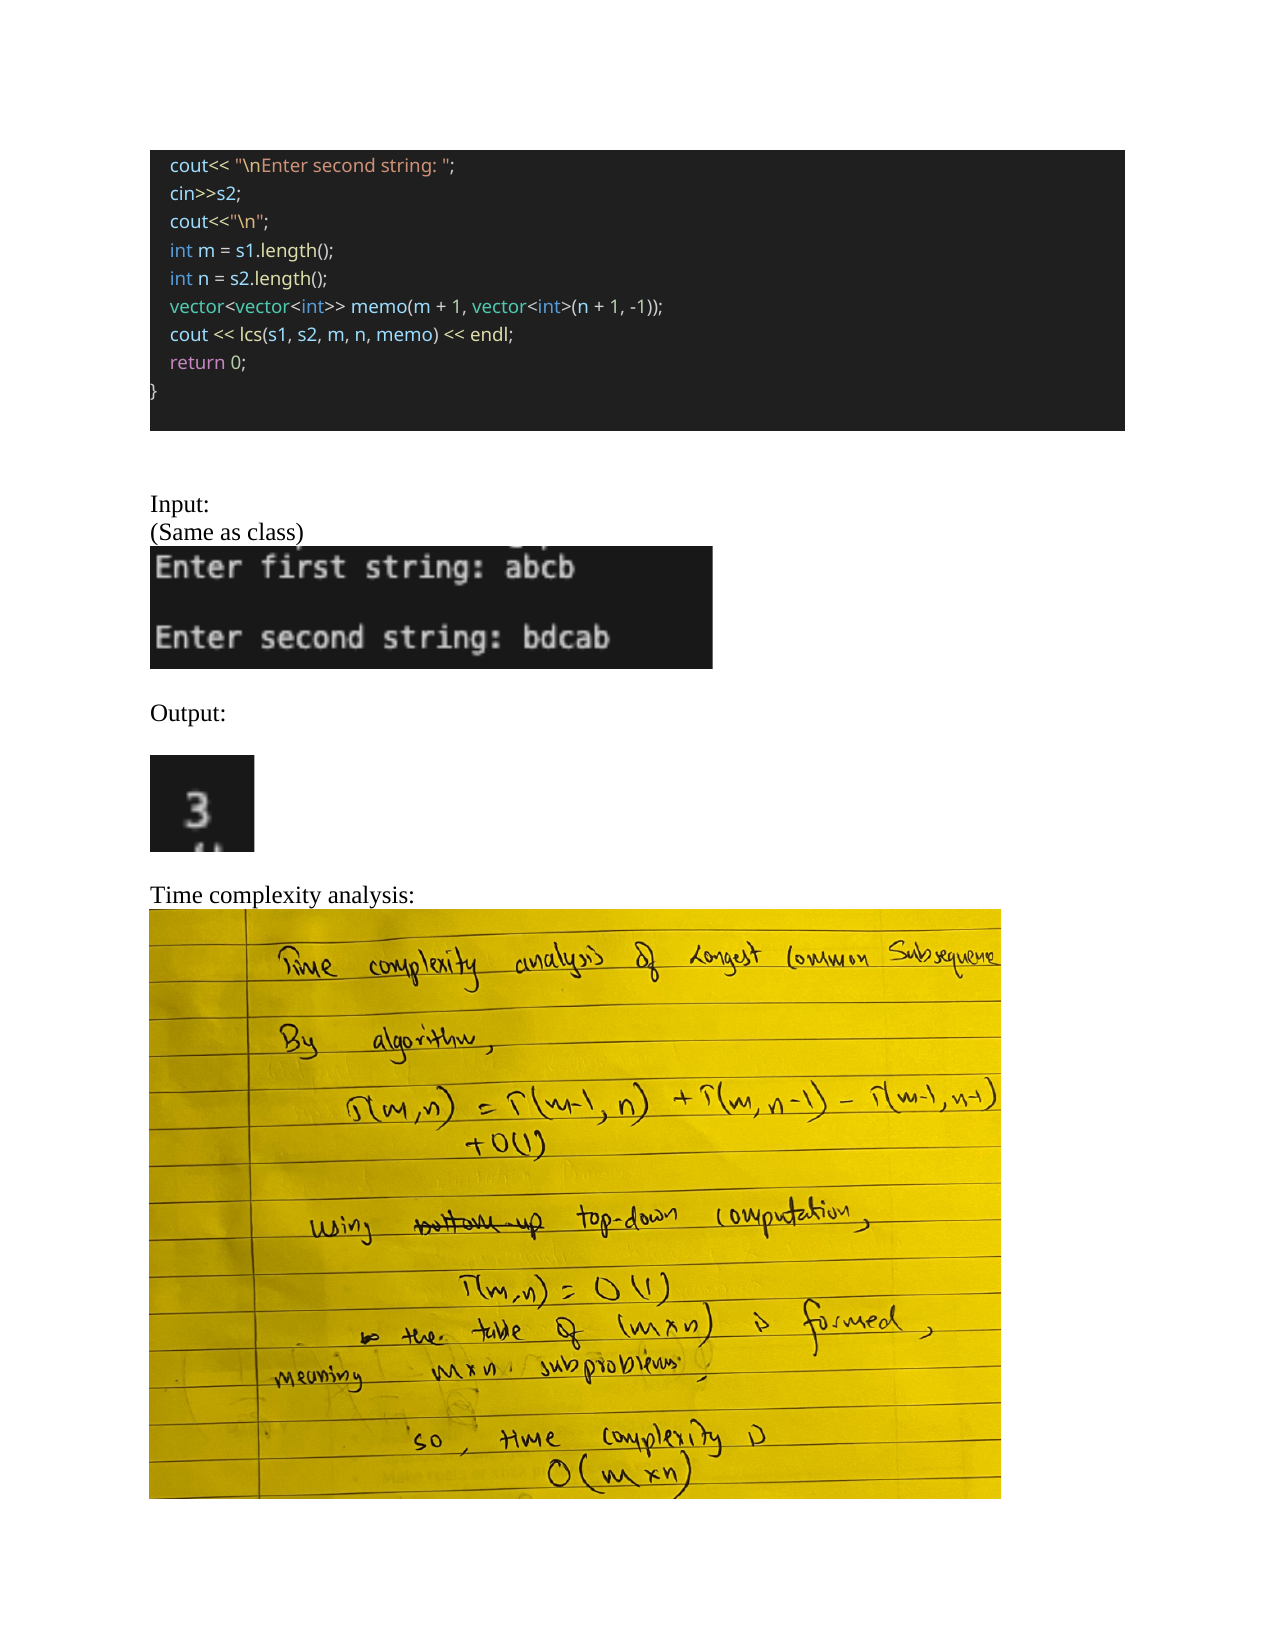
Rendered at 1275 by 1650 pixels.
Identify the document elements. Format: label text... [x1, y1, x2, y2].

picture [149, 909, 1002, 1499]
text int m = s1.length(); [150, 234, 1125, 262]
text cout << lcs(s1, s2, m, n, memo) << endl; [150, 319, 1125, 347]
text cin>>s2; [150, 178, 1125, 206]
text return 0; [150, 347, 1125, 375]
text int n = s2.length(); [150, 262, 1125, 291]
text Output: [150, 698, 1125, 726]
text cout<< "\nEnter second string: "; [150, 150, 1125, 178]
text } [150, 375, 1125, 403]
picture [150, 546, 713, 669]
text (Same as class) [150, 517, 1125, 546]
picture [150, 755, 255, 852]
text cout<<"\n"; [150, 206, 1125, 234]
text vector<vector<int>> memo(m + 1, vector<int>(n + 1, -1)); [150, 291, 1125, 319]
text Input: [150, 489, 1125, 517]
text Time complexity analysis: [150, 881, 1125, 909]
